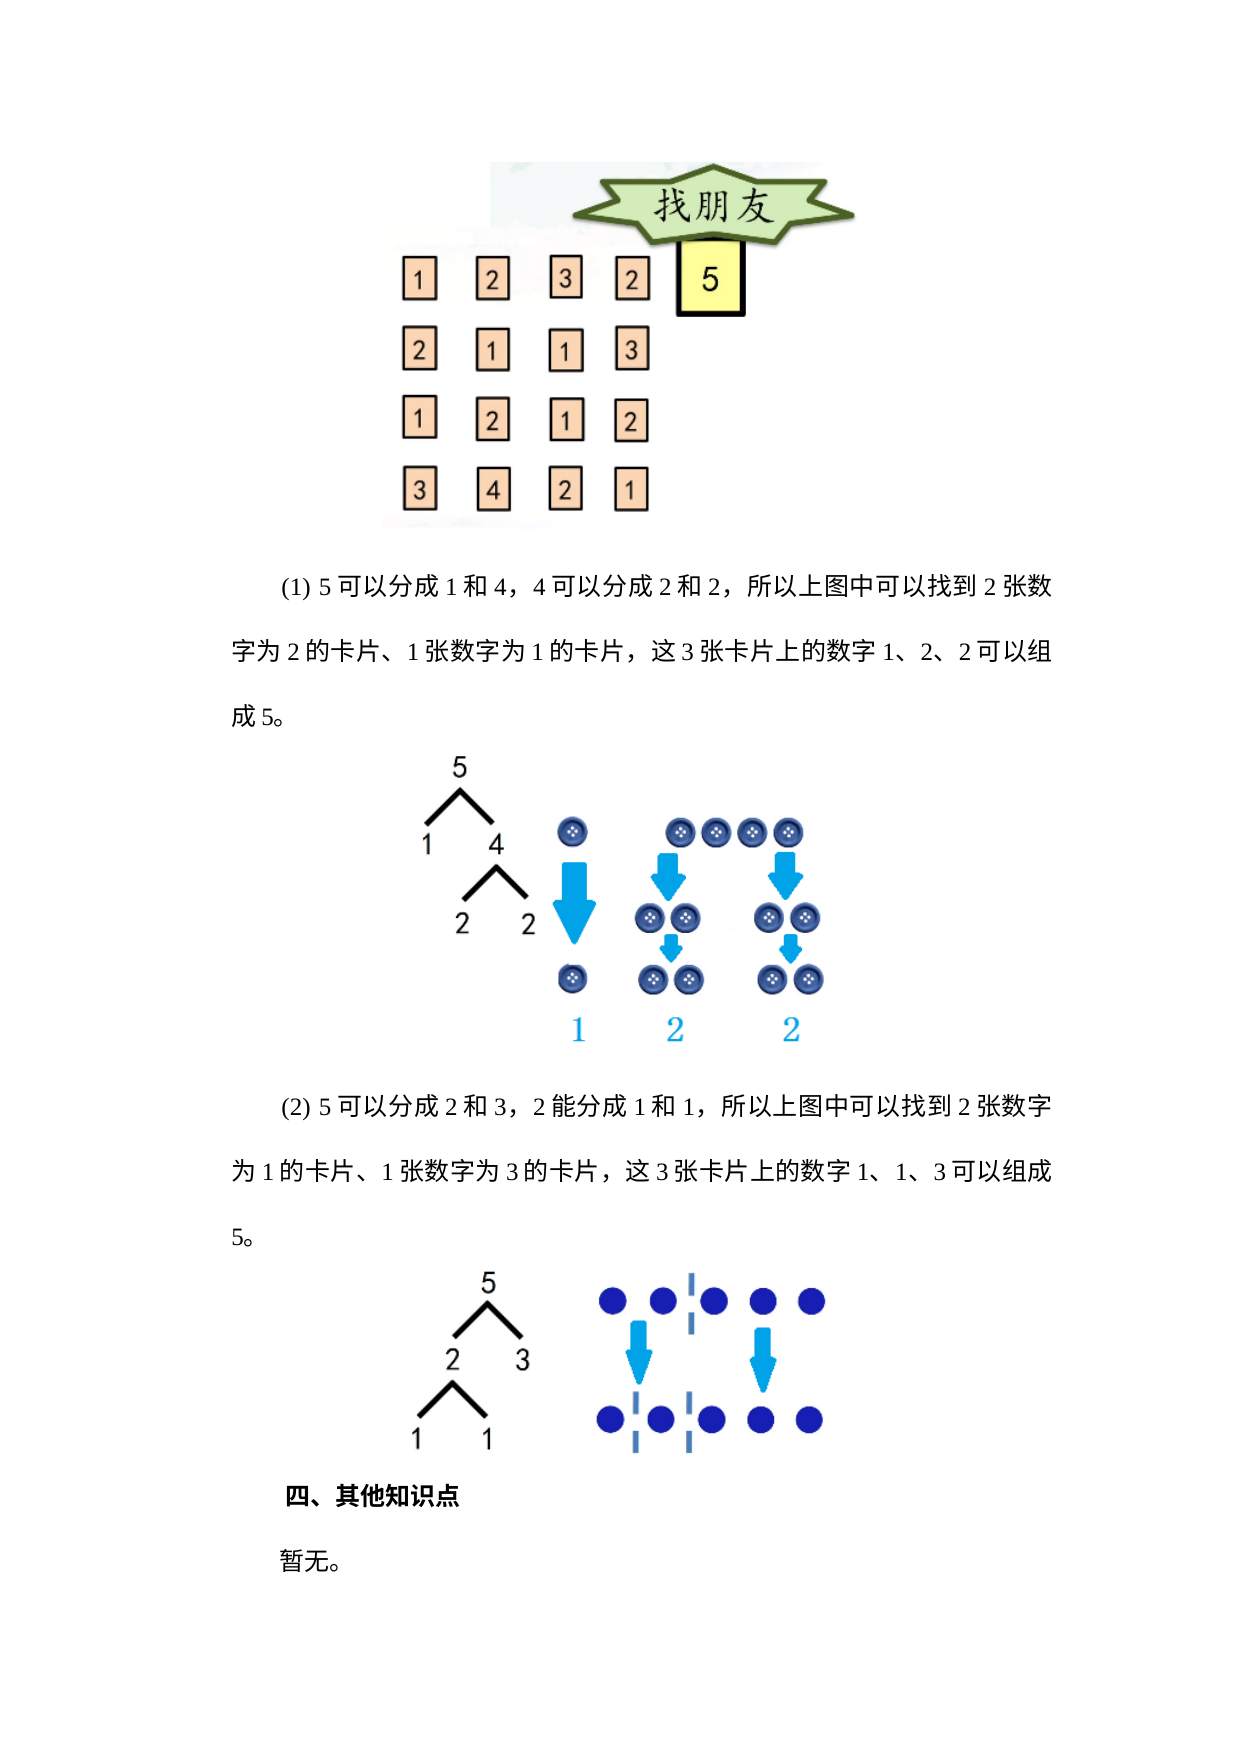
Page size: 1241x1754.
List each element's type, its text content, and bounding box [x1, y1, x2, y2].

list 5可以分成2和3，2能分成1和1，所以上图中可以找到2张数字为1的卡片、1张数字为3的卡片，这3张卡片上的数字1、1、3可以组成5。 [231, 1072, 1053, 1267]
subtitle 四、其他知识点 [235, 1462, 1053, 1527]
picture [406, 747, 834, 1055]
text 暂无。 [187, 1527, 1053, 1592]
picture [382, 162, 858, 529]
picture [402, 1267, 838, 1460]
list 5可以分成1和4，4可以分成2和2，所以上图中可以找到2张数字为2的卡片、1张数字为1的卡片，这3张卡片上的数字1、2、2可以组成5。 [231, 552, 1053, 747]
